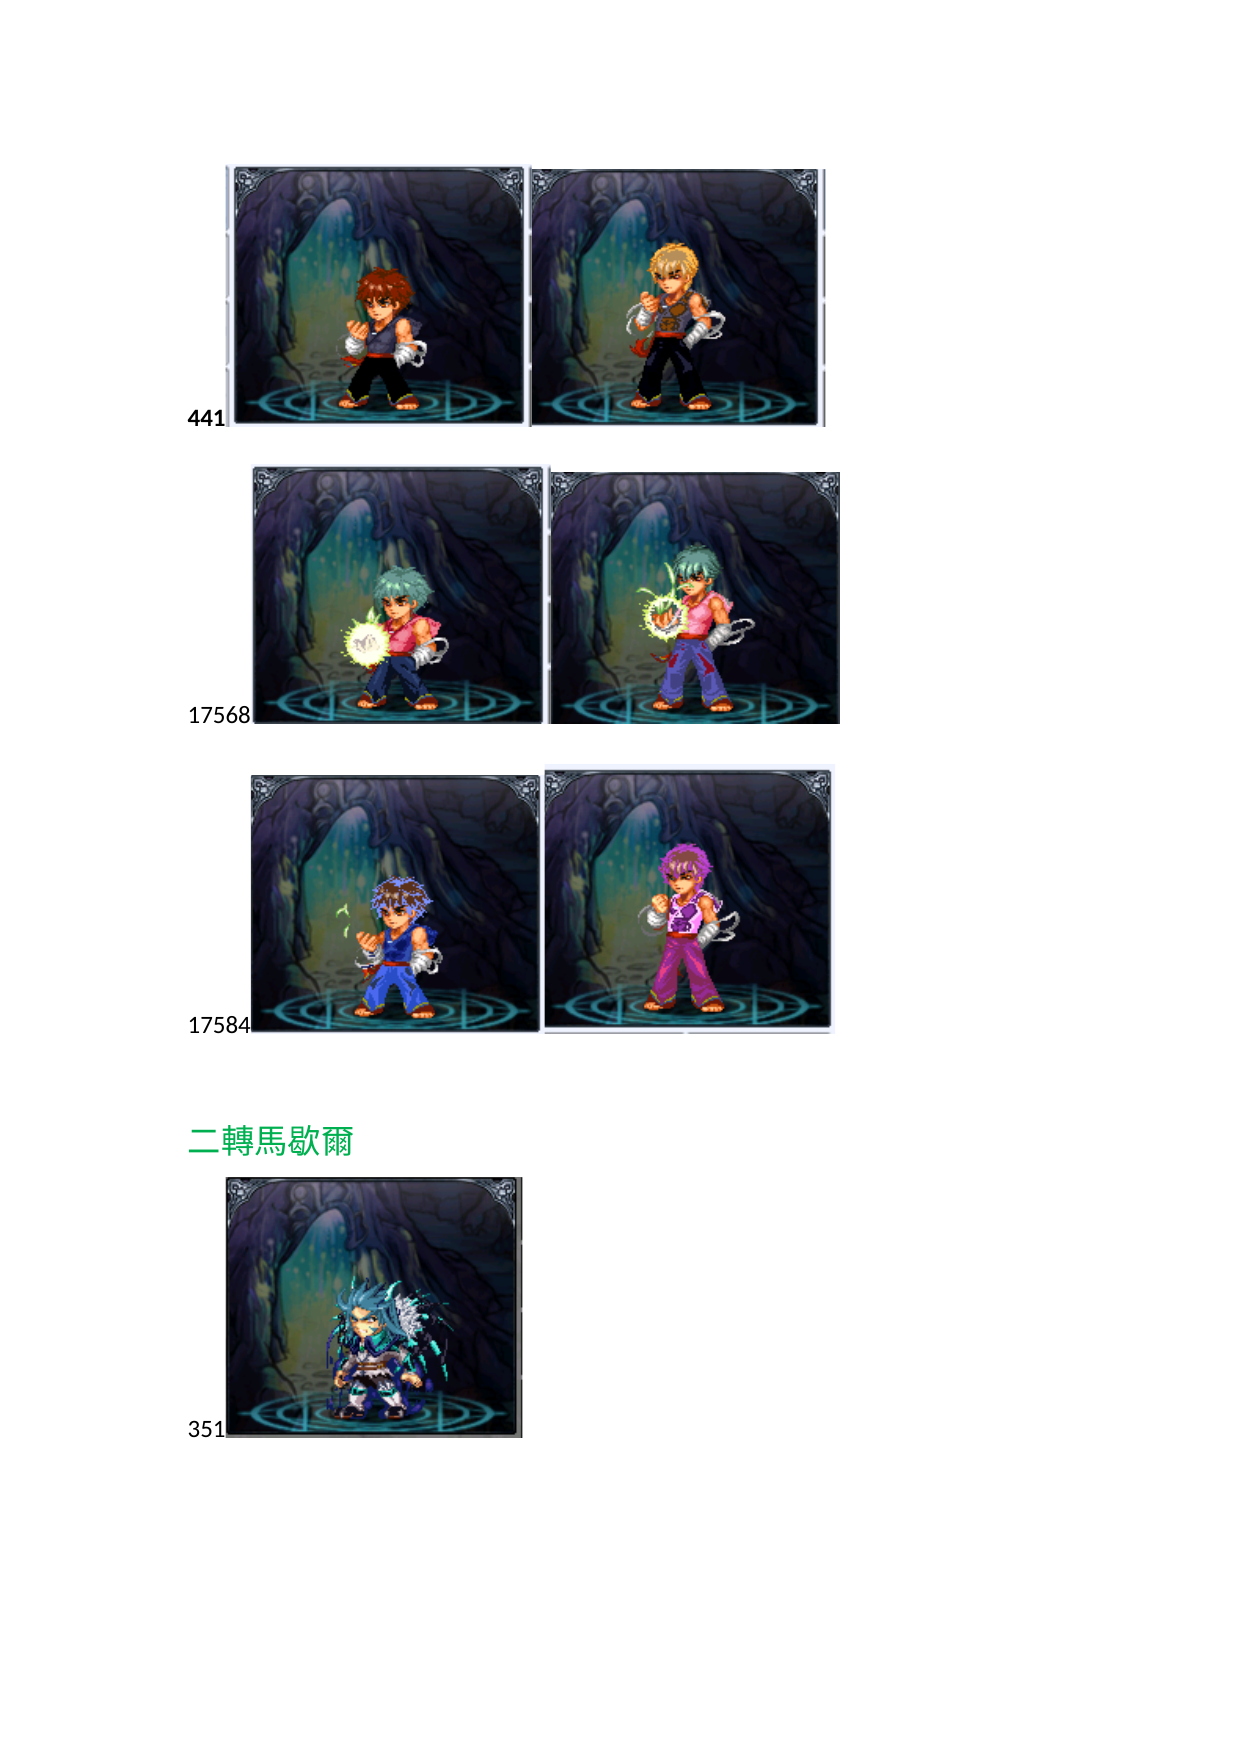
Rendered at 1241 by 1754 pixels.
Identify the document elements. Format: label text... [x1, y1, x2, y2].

picture [250, 764, 836, 1034]
picture [250, 464, 840, 724]
text 二轉馬歇爾 [187, 1102, 1053, 1177]
picture [225, 1177, 523, 1438]
picture [225, 164, 826, 427]
